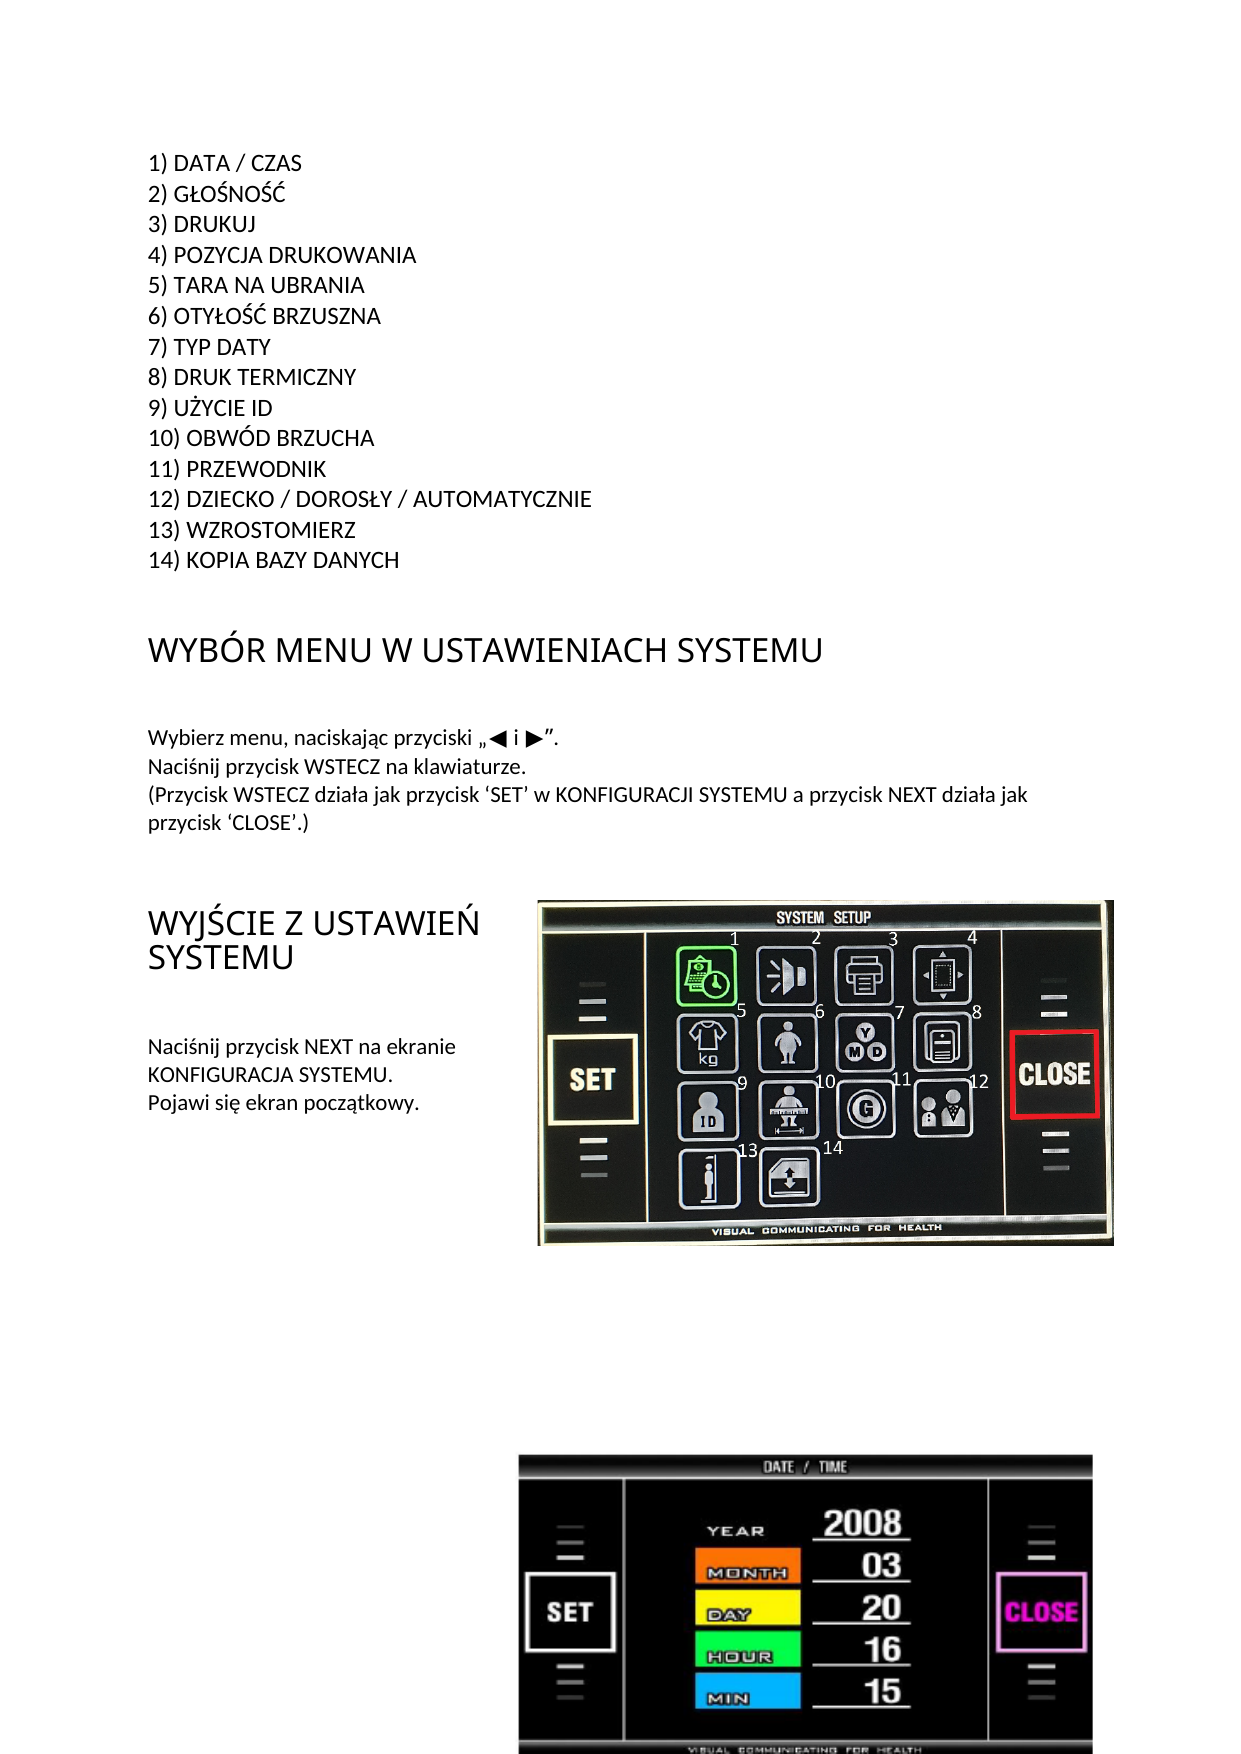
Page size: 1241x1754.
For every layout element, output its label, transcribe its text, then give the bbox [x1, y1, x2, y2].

text 12) DZIECKO / DOROSŁY / AUTOMATYCZNIE [148, 483, 1093, 514]
text 4) POZYCJA DRUKOWANIA [148, 239, 1093, 270]
subtitle WYBÓR MENU W USTAWIENIACH SYSTEMU [148, 634, 1093, 670]
subtitle WYJŚCIE Z USTAWIEŃ SYSTEMU [148, 907, 537, 979]
text (Przycisk WSTECZ działa jak przycisk ‘SET’ w KONFIGURACJI SYSTEMU a przycisk NEXT działa jak przycisk ‘CLOSE’.) [148, 780, 1093, 836]
text 8) DRUK TERMICZNY [148, 361, 1093, 392]
text Pojawi się ekran początkowy. [148, 1088, 537, 1116]
picture [514, 1449, 1093, 1754]
text 1) DATA / CZAS [148, 148, 1093, 178]
text 14) KOPIA BAZY DANYCH [148, 544, 1093, 575]
text 10) OBWÓD BRZUCHA [148, 422, 1093, 453]
text 6) OTYŁOŚĆ BRZUSZNA [148, 300, 1093, 331]
text 2) GŁOŚNOŚĆ [148, 178, 1093, 209]
text 7) TYP DATY [148, 331, 1093, 361]
text 5) TARA NA UBRANIA [148, 270, 1093, 300]
text Wybierz menu, naciskając przyciski „◀ i ▶”. [148, 721, 1093, 752]
text 11) PRZEWODNIK [148, 453, 1093, 483]
text Naciśnij przycisk NEXT na ekranie KONFIGURACJA SYSTEMU. [148, 1032, 537, 1088]
picture [537, 900, 1114, 1246]
text Naciśnij przycisk WSTECZ na klawiaturze. [148, 752, 1093, 780]
text 3) DRUKUJ [148, 209, 1093, 239]
text 13) WZROSTOMIERZ [148, 514, 1093, 544]
text 9) UŻYCIE ID [148, 392, 1093, 422]
